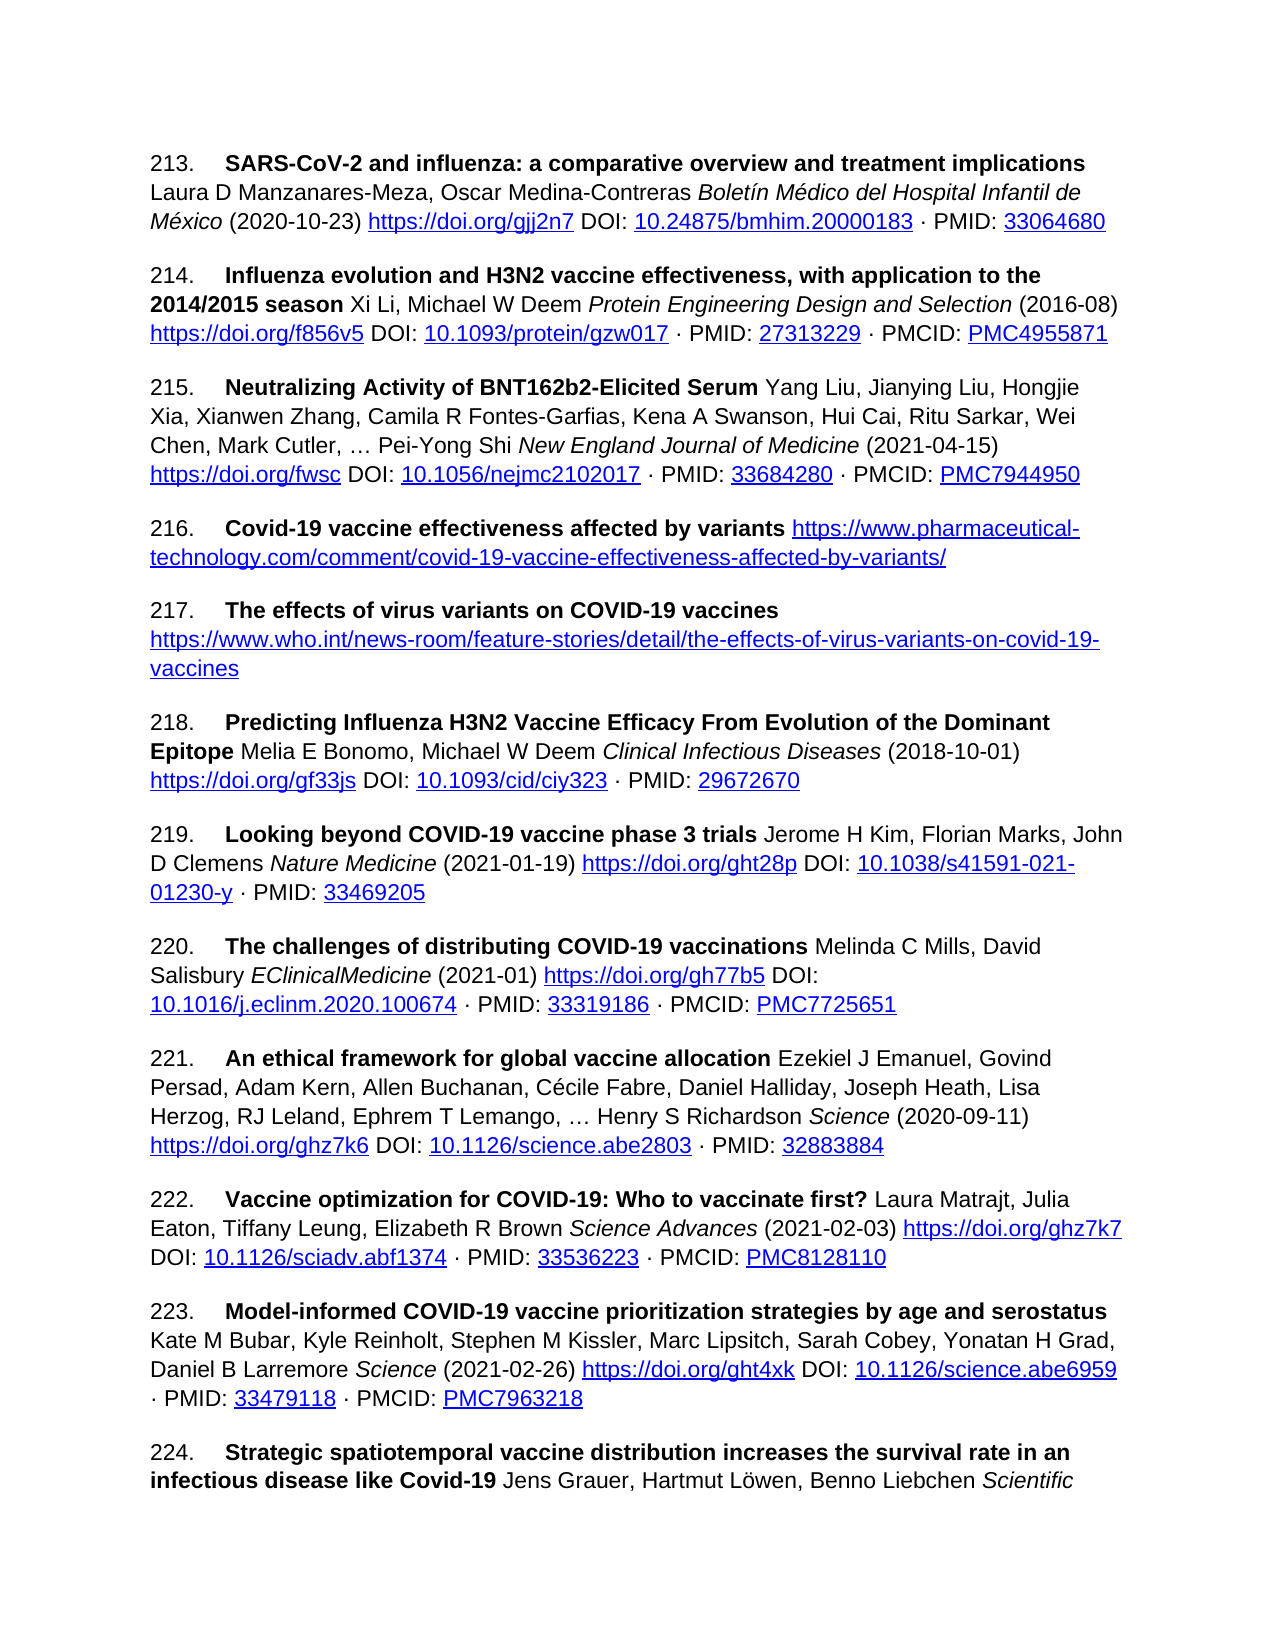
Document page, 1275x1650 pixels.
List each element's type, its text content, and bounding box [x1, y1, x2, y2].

text 213. SARS-CoV-2 and influenza: a comparative overview and treatment implications Laura D Manzanares-Meza, Oscar Medina-Contreras Boletín Médico del Hospital Infantil de México (2020-10-23) https://doi.org/gjj2n7 DOI: 10.24875/bmhim.20000183 · PMID: 33064680 [150, 150, 1125, 234]
text 218. Predicting Influenza H3N2 Vaccine Efficacy From Evolution of the Dominant Epitope Melia E Bonomo, Michael W Deem Clinical Infectious Diseases (2018-10-01) https://doi.org/gf33js DOI: 10.1093/cid/ciy323 · PMID: 29672670 [150, 709, 1125, 794]
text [150, 1438, 1125, 1494]
text 216. Covid-19 vaccine effectiveness affected by variants https://www.pharmaceutical-technology.com/comment/covid-19-vaccine-effectiveness-affected-by-variants/ [150, 514, 1125, 570]
text 222. Vaccine optimization for COVID-19: Who to vaccinate first? Laura Matrajt, Julia Eaton, Tiffany Leung, Elizabeth R Brown Science Advances (2021-02-03) https://doi.org/ghz7k7 DOI: 10.1126/sciadv.abf1374 · PMID: 33536223 · PMCID: PMC8128110 [150, 1186, 1125, 1270]
text 215. Neutralizing Activity of BNT162b2-Elicited Serum Yang Liu, Jianying Liu, Hongjie Xia, Xianwen Zhang, Camila R Fontes-Garfias, Kena A Swanson, Hui Cai, Ritu Sarkar, Wei Chen, Mark Cutler, … Pei-Yong Shi New England Journal of Medicine (2021-04-15) https://doi.org/fwsc DOI: 10.1056/nejmc2102017 · PMID: 33684280 · PMCID: PMC7944950 [150, 374, 1125, 487]
text 223. Model-informed COVID-19 vaccine prioritization strategies by age and serostatus Kate M Bubar, Kyle Reinholt, Stephen M Kissler, Marc Lipsitch, Sarah Cobey, Yonatan H Grad, Daniel B Larremore Science (2021-02-26) https://doi.org/ght4xk DOI: 10.1126/science.abe6959 · PMID: 33479118 · PMCID: PMC7963218 [150, 1298, 1125, 1411]
text 220. The challenges of distributing COVID-19 vaccinations Melinda C Mills, David Salisbury EClinicalMedicine (2021-01) https://doi.org/gh77b5 DOI: 10.1016/j.eclinm.2020.100674 · PMID: 33319186 · PMCID: PMC7725651 [150, 933, 1125, 1017]
text 221. An ethical framework for global vaccine allocation Ezekiel J Emanuel, Govind Persad, Adam Kern, Allen Buchanan, Cécile Fabre, Daniel Halliday, Joseph Heath, Lisa Herzog, RJ Leland, Ephrem T Lemango, … Henry S Richardson Science (2020-09-11) https://doi.org/ghz7k6 DOI: 10.1126/science.abe2803 · PMID: 32883884 [150, 1045, 1125, 1158]
text 217. The effects of virus variants on COVID-19 vaccines https://www.who.int/news-room/feature-stories/detail/the-effects-of-virus-variants-on-covid-19-vaccines [150, 597, 1125, 682]
text 214. Influenza evolution and H3N2 vaccine effectiveness, with application to the 2014/2015 season Xi Li, Michael W Deem Protein Engineering Design and Selection (2016-08) https://doi.org/f856v5 DOI: 10.1093/protein/gzw017 · PMID: 27313229 · PMCID: PMC4955871 [150, 262, 1125, 346]
text 219. Looking beyond COVID-19 vaccine phase 3 trials Jerome H Kim, Florian Marks, John D Clemens Nature Medicine (2021-01-19) https://doi.org/ght28p DOI: 10.1038/s41591-021-01230-y · PMID: 33469205 [150, 821, 1125, 906]
